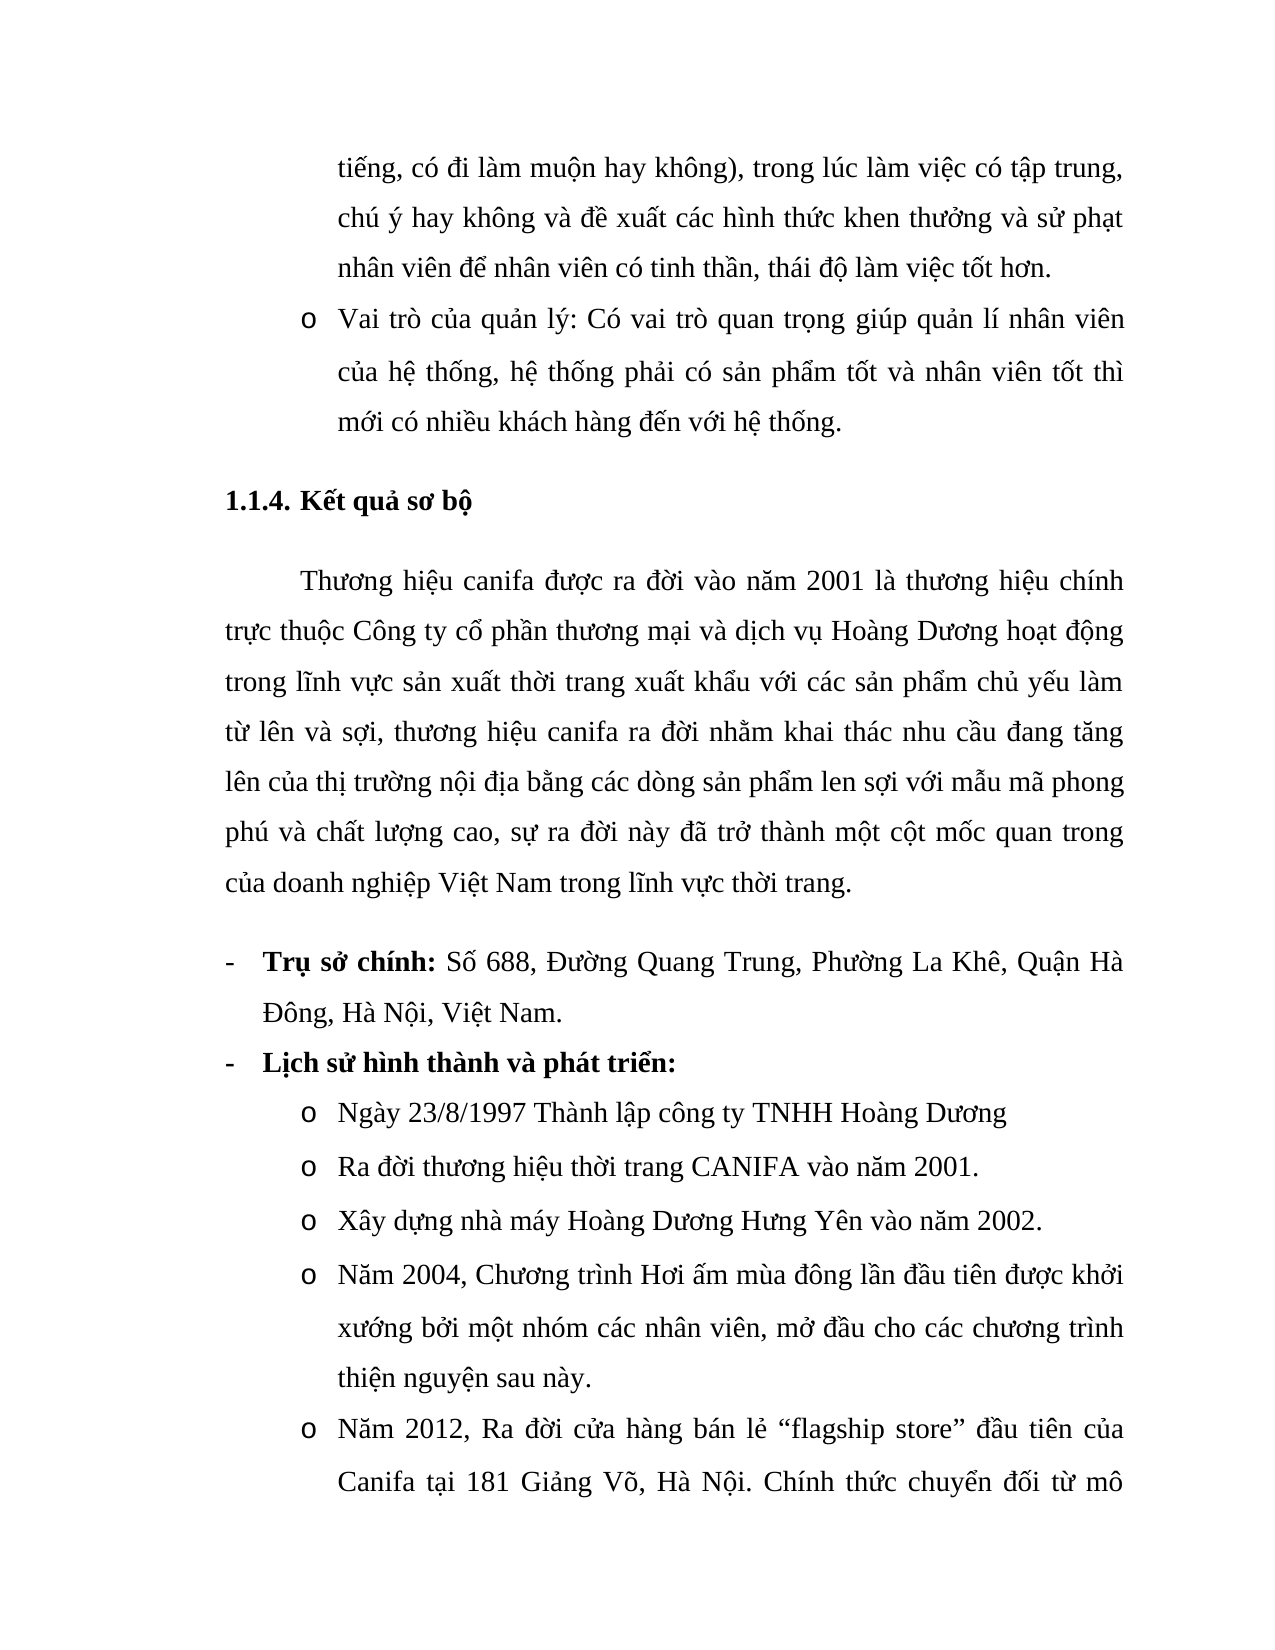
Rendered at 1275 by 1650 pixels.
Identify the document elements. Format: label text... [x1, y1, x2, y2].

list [300, 150, 1125, 284]
list Năm 2004, Chương trình Hơi ấm mùa đông lần đầu tiên được khởi xướng bởi một nhóm các nhân viên, mở đầu cho các chương trình thiện nguyện sau này. [300, 1257, 1125, 1394]
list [300, 1411, 1125, 1497]
list Xây dựng nhà máy Hoàng Dương Hưng Yên vào năm 2002. [300, 1203, 1125, 1239]
list Ra đời thương hiệu thời trang CANIFA vào năm 2001. [300, 1149, 1125, 1185]
list Lịch sử hình thành và phát triển: [225, 1045, 1125, 1078]
list Vai trò của quản lý: Có vai trò quan trọng giúp quản lí nhân viên của hệ thống, hệ thống phải có sản phẩm tốt và nhân viên tốt thì mới có nhiều khách hàng đến với hệ thống. [300, 301, 1125, 438]
text Thương hiệu canifa được ra đời vào năm 2001 là thương hiệu chính trực thuộc Công ty cổ phần thương mại và dịch vụ Hoàng Dương hoạt động trong lĩnh vực sản xuất thời trang xuất khẩu với các sản phẩm chủ yếu làm từ lên và sợi, thương hiệu canifa ra đời nhằm khai thác nhu cầu đang tăng lên của thị trường nội địa bằng các dòng sản phẩm len sợi với mẫu mã phong phú và chất lượng cao, sự ra đời này đã trở thành một cột mốc quan trong của doanh nghiệp Việt Nam trong lĩnh vực thời trang. [225, 563, 1125, 898]
list Ngày 23/8/1997 Thành lập công ty TNHH Hoàng Dương [300, 1095, 1125, 1131]
list Trụ sở chính: Số 688, Đường Quang Trung, Phường La Khê, Quận Hà Đông, Hà Nội, Việt Nam. [225, 944, 1125, 1028]
subtitle Kết quả sơ bộ [225, 483, 1125, 517]
